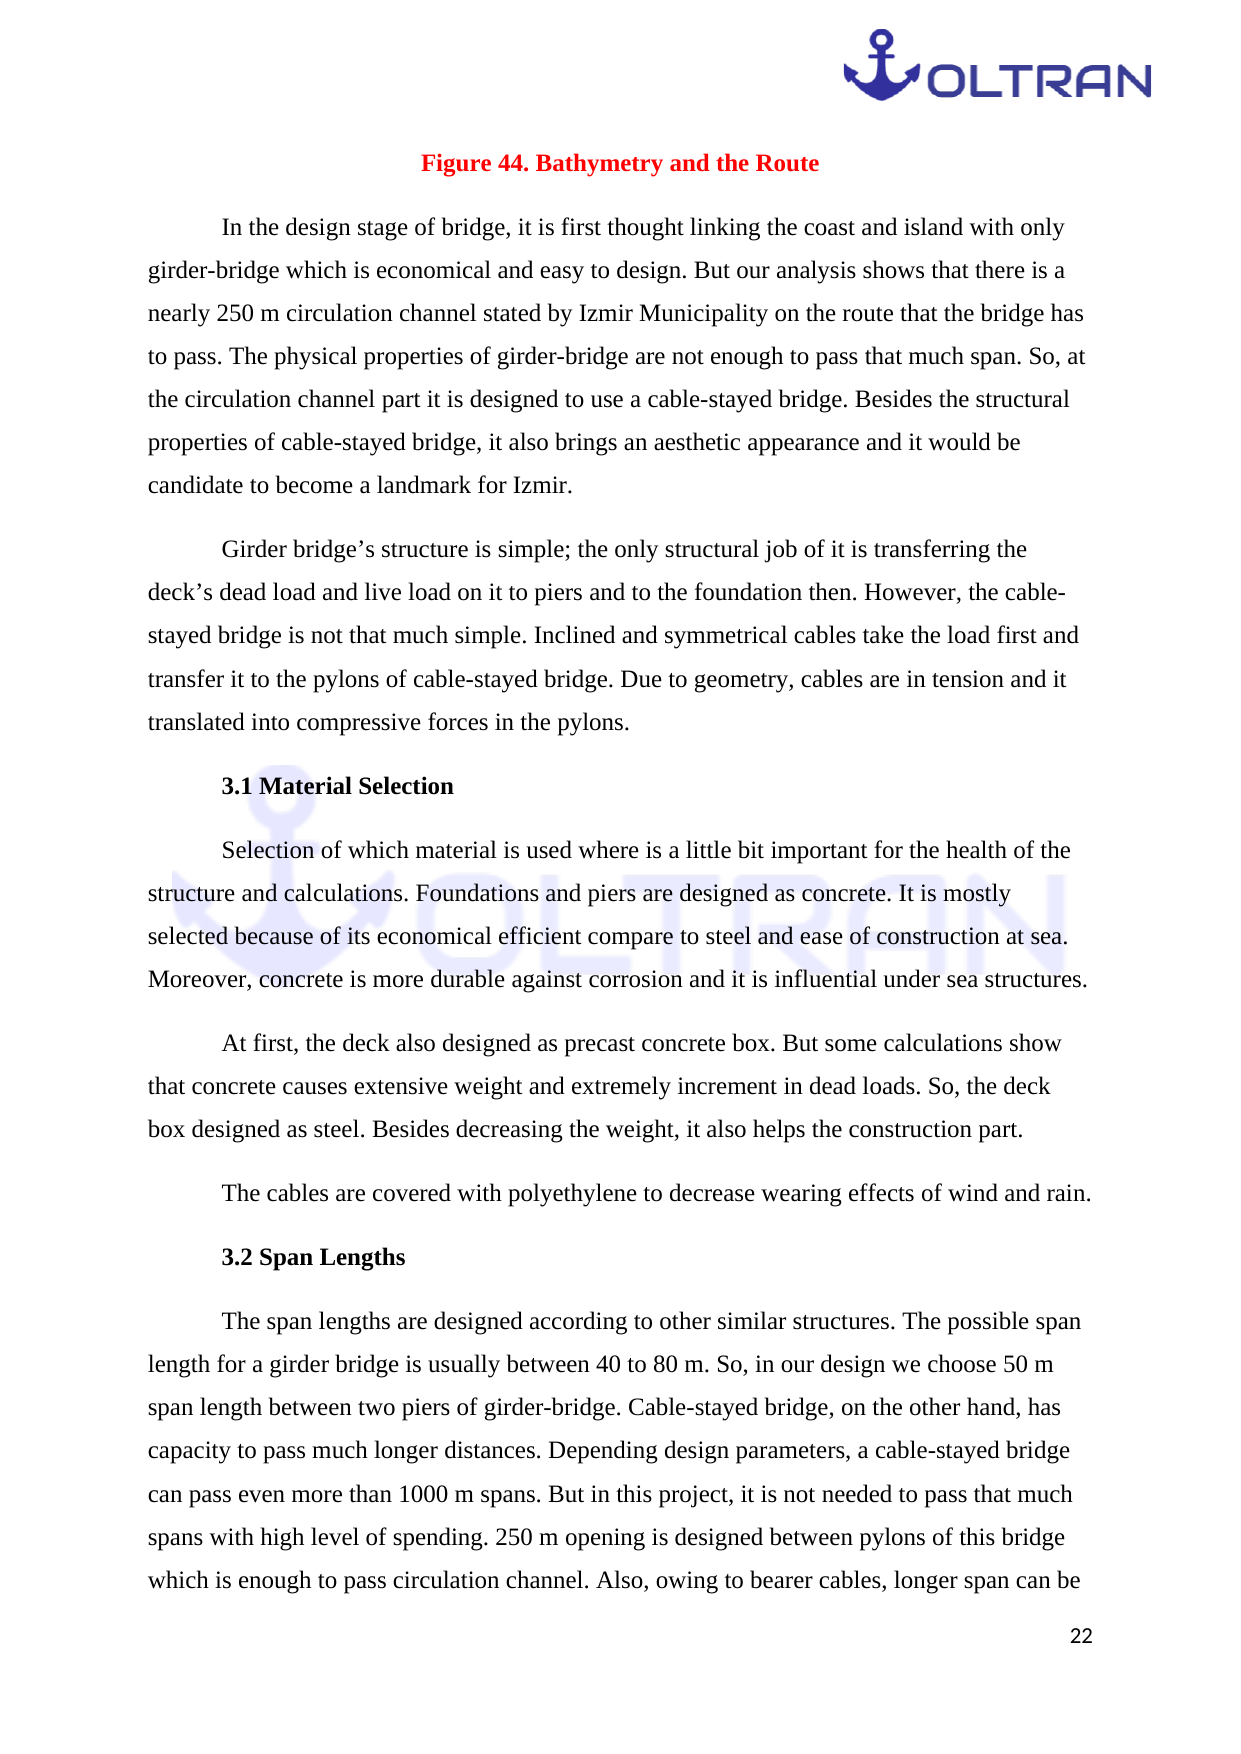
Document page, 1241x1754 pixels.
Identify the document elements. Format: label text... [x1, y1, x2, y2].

text At first, the deck also designed as precast concrete box. But some calculations show that concrete causes extensive weight and extremely increment in dead loads. So, the deck box designed as steel. Besides decreasing the weight, it also helps the construction part. [148, 1028, 1093, 1143]
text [148, 1306, 1093, 1594]
text The cables are covered with polyethylene to decrease wearing effects of wind and rain. [148, 1178, 1093, 1207]
picture [843, 29, 1152, 101]
text Girder bridge’s structure is simple; the only structural job of it is transferring the deck’s dead load and live load on it to piers and to the foundation then. However, the cable-stayed bridge is not that much simple. Inclined and symmetrical cables take the load first and transfer it to the pylons of cable-stayed bridge. Due to geometry, cables are in tension and it translated into compressive forces in the pylons. [148, 534, 1093, 736]
text 3.1 Material Selection [148, 771, 1093, 799]
text Selection of which material is used where is a little bit important for the health of the structure and calculations. Foundations and piers are designed as concrete. It is mostly selected because of its economical efficient compare to steel and ease of construction at sea. Moreover, concrete is more durable against corrosion and it is influential under sea structures. [148, 835, 1093, 993]
text 3.2 Span Lengths [148, 1242, 1093, 1271]
text In the design stage of bridge, it is first thought linking the coast and island with only girder-bridge which is economical and easy to design. But our analysis shows that there is a nearly 250 m circulation channel stated by Izmir Municipality on the route that the bridge has to pass. The physical properties of girder-bridge are not enough to pass that much span. So, at the circulation channel part it is designed to use a cable-stayed bridge. Besides the structural properties of cable-stayed bridge, it also brings an aesthetic appearance and it would be candidate to become a landmark for Izmir. [148, 212, 1093, 499]
